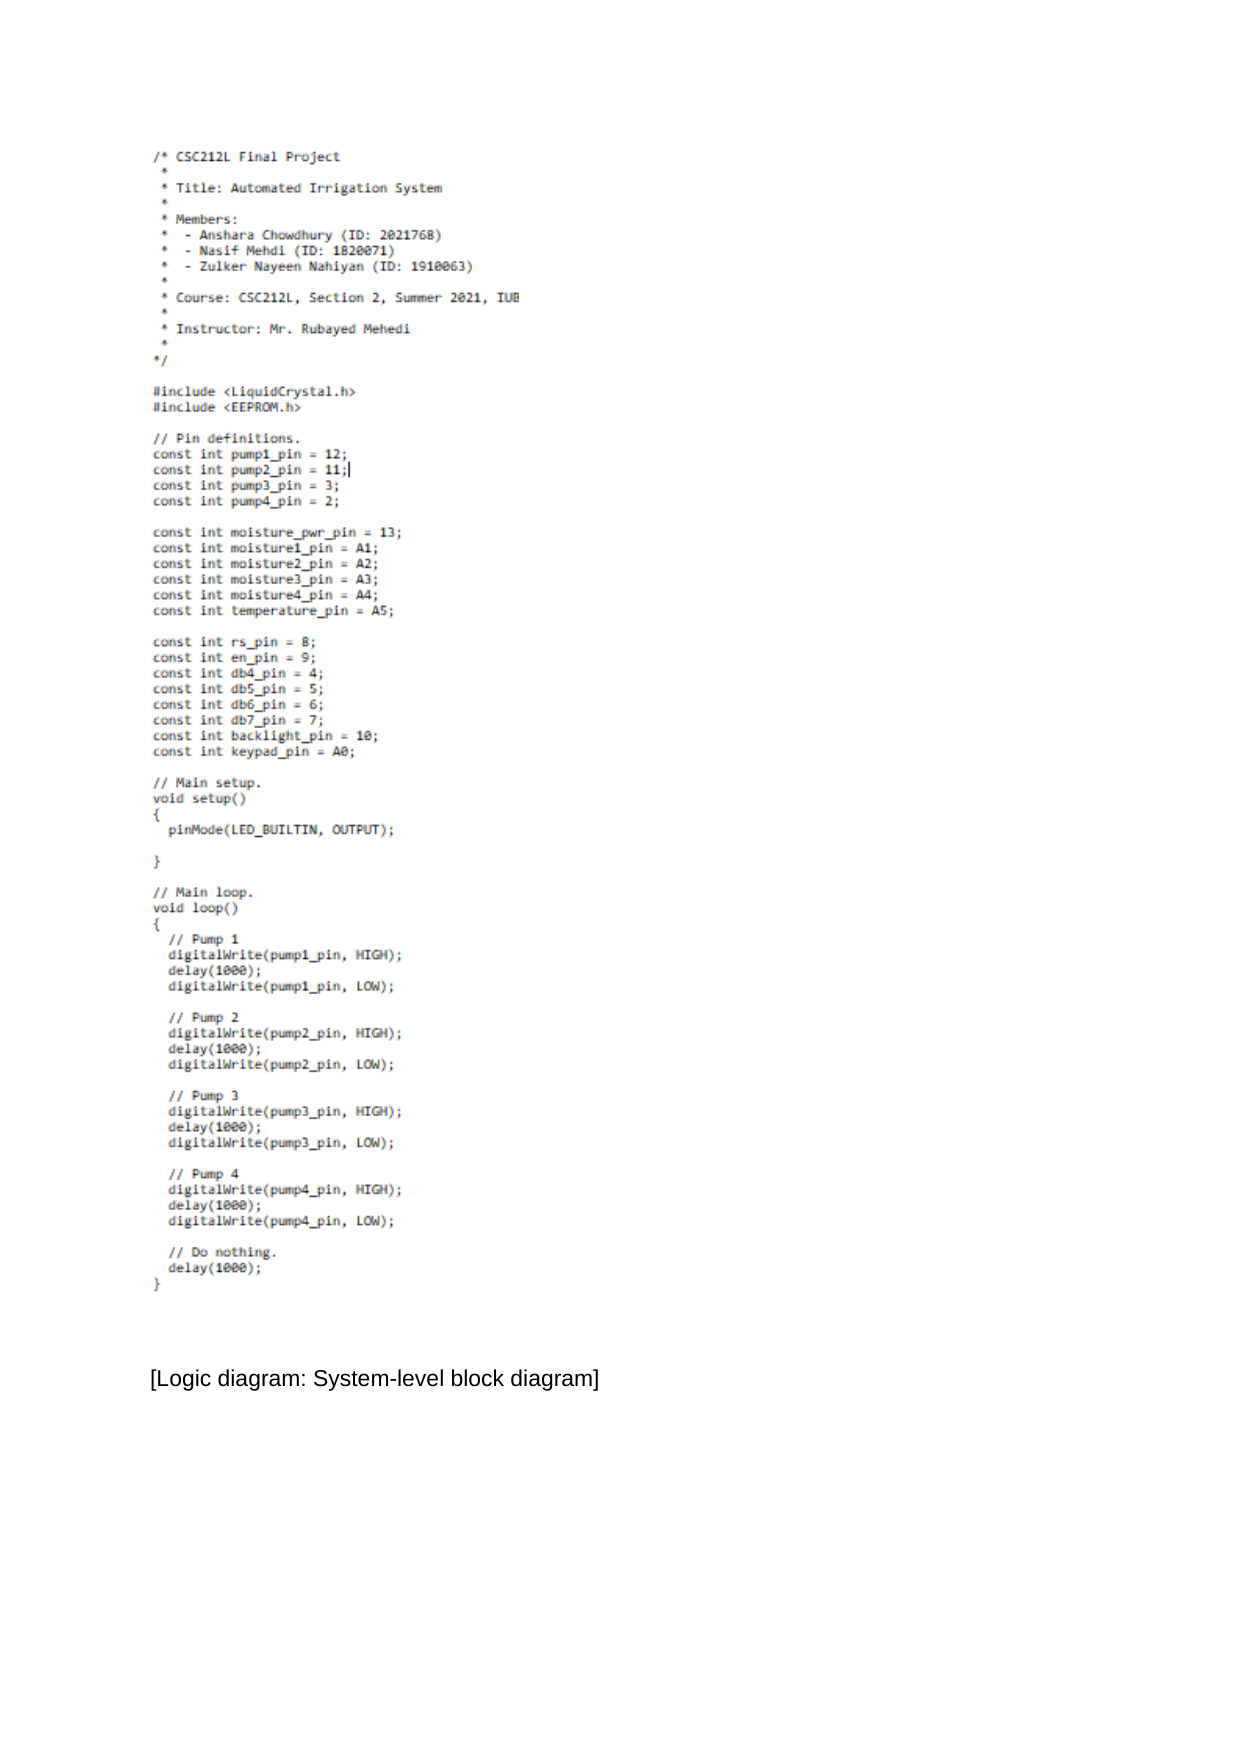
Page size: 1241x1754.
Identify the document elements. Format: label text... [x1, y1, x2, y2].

picture [150, 150, 519, 1332]
text [Logic diagram: System-level block diagram] [150, 1365, 1090, 1392]
